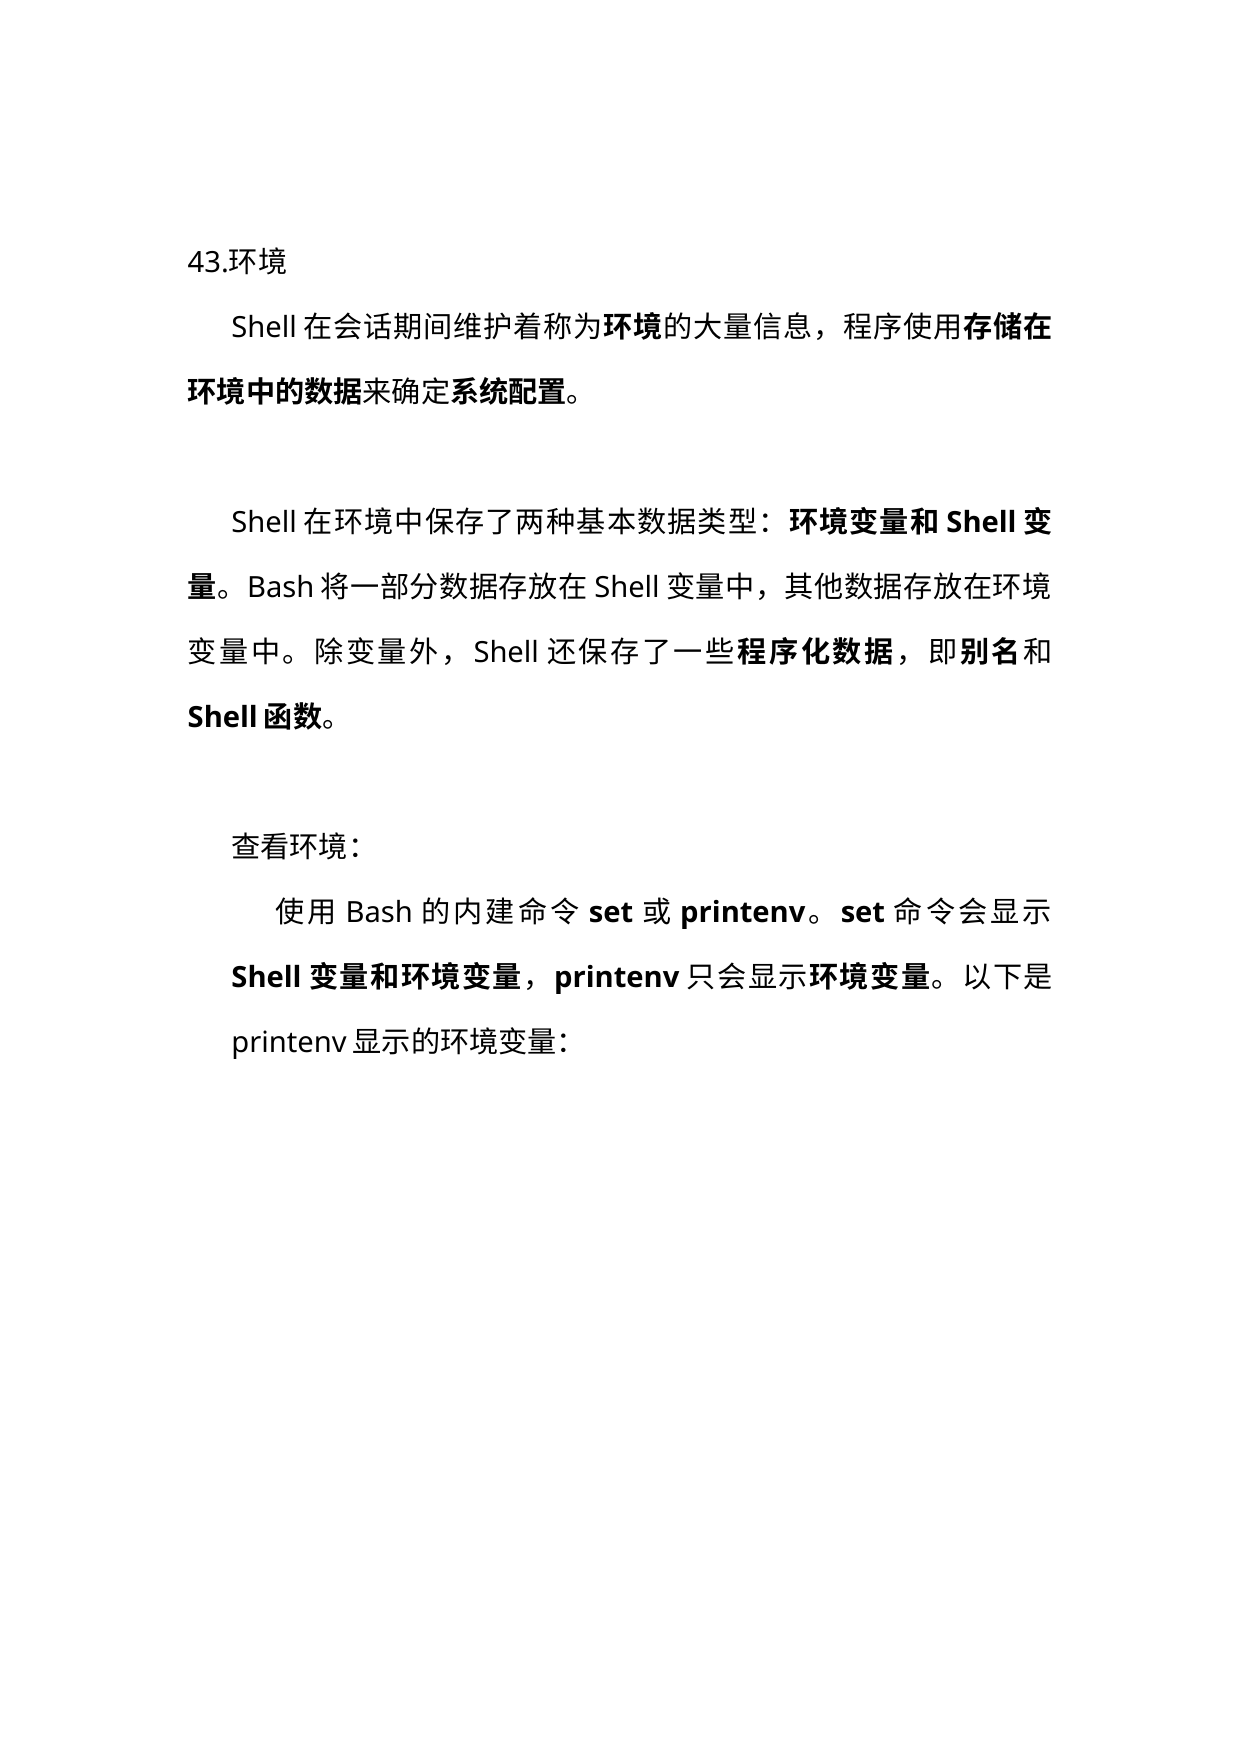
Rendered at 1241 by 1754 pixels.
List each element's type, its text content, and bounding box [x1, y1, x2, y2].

list 使用Bash的内建命令set或printenv。set命令会显示Shell变量和环境变量，printenv只会显示环境变量。以下是printenv显示的环境变量： [231, 877, 1053, 1072]
list 43.环境 [187, 227, 1053, 292]
list Shell在会话期间维护着称为环境的大量信息，程序使用存储在环境中的数据来确定系统配置。 [187, 292, 1053, 422]
list 查看环境： [187, 812, 1053, 877]
list Shell在环境中保存了两种基本数据类型：环境变量和Shell变量。Bash将一部分数据存放在Shell变量中，其他数据存放在环境变量中。除变量外，Shell还保存了一些程序化数据，即别名和Shell函数。 [187, 487, 1053, 747]
